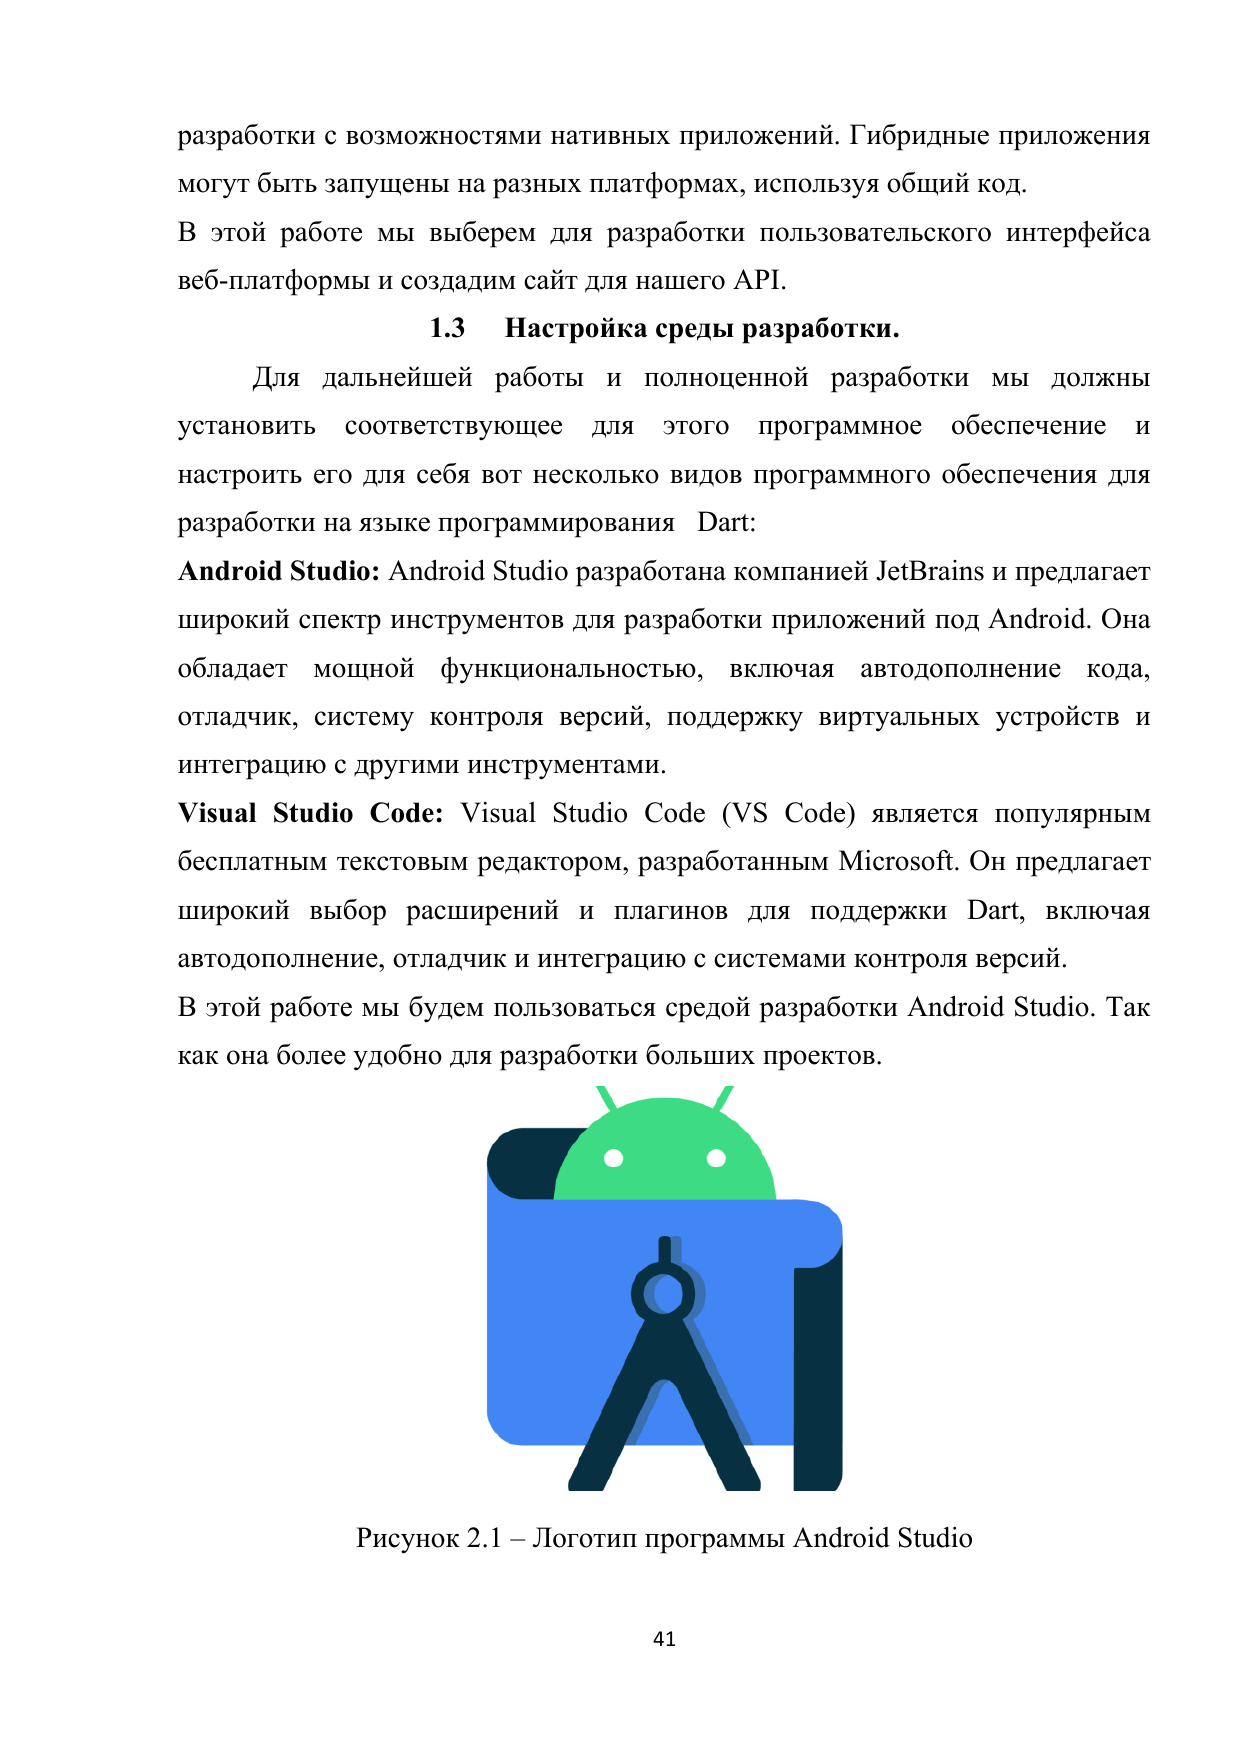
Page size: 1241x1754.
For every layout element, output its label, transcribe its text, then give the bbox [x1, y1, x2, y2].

text Для дальнейшей работы и полноценной разработки мы должны установить соответствующее для этого программное обеспечение и настроить его для себя вот несколько видов программного обеспечения для разработки на языке программирования Dart: [177, 360, 1152, 538]
picture [361, 1086, 968, 1491]
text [177, 118, 1152, 199]
subtitle Настройка среды разработки. [177, 312, 1152, 344]
text Рисунок 2.1 – Логотип программы Android Studio [177, 1521, 1152, 1554]
text Android Studio: Android Studio разработана компанией JetBrains и предлагает широкий спектр инструментов для разработки приложений под Android. Она обладает мощной функциональностью, включая автодополнение кода, отладчик, систему контроля версий, поддержку виртуальных устройств и интеграцию с другими инструментами. [177, 554, 1152, 780]
text В этой работе мы будем пользоваться средой разработки Android Studio. Так как она более удобно для разработки больших проектов. [177, 990, 1152, 1071]
text Visual Studio Code: Visual Studio Code (VS Code) является популярным бесплатным текстовым редактором, разработанным Microsoft. Он предлагает широкий выбор расширений и плагинов для поддержки Dart, включая автодополнение, отладчик и интеграцию с системами контроля версий. [177, 796, 1152, 974]
text В этой работе мы выберем для разработки пользовательского интерфейса веб-платформы и создадим сайт для нашего API. [177, 215, 1152, 296]
